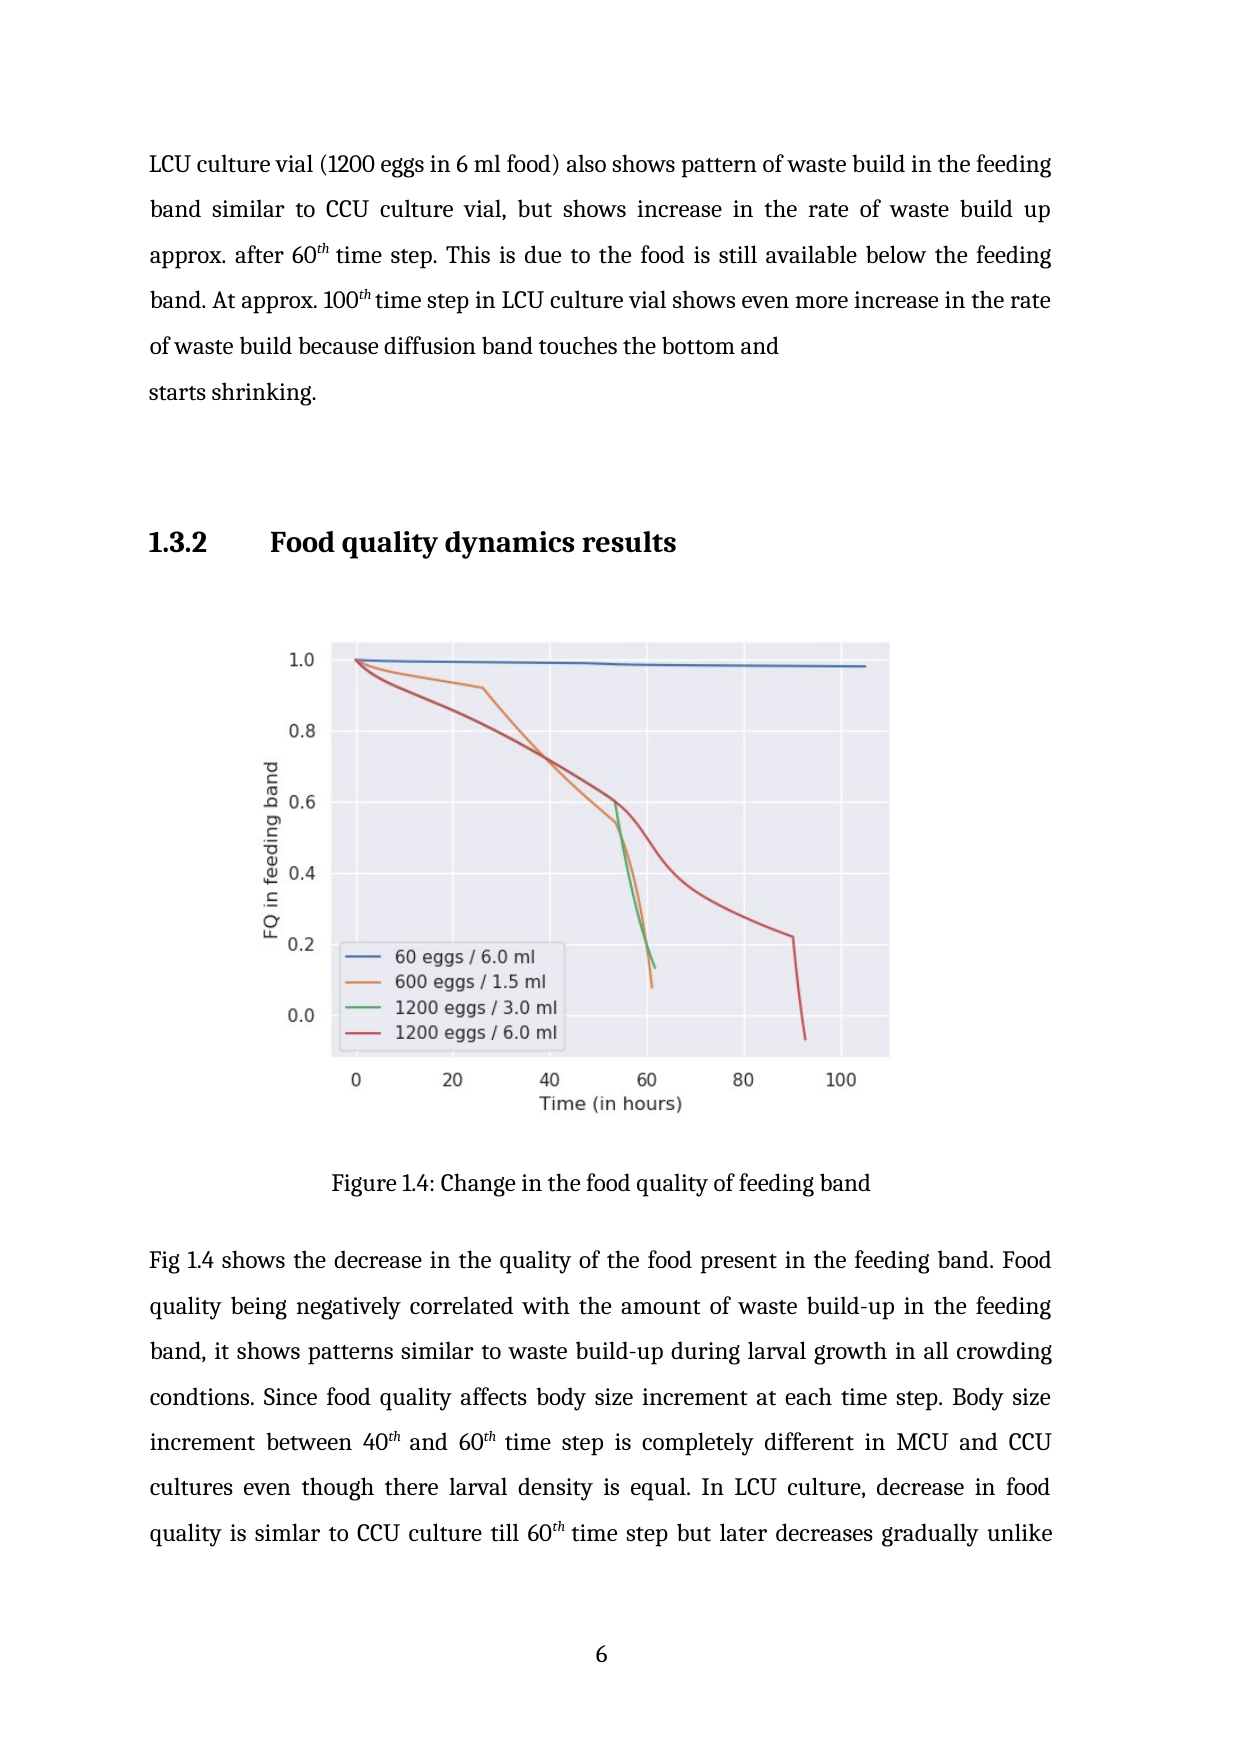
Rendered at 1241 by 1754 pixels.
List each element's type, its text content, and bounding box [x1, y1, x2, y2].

text Figure 1.4: Change in the food quality of feeding band [187, 1169, 1015, 1198]
subtitle 1.3.2 Food quality dynamics results [148, 526, 1090, 561]
text starts shrinking. [148, 377, 1090, 406]
picture [240, 576, 963, 1118]
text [148, 1246, 1053, 1547]
text LCU culture vial (1200 eggs in 6 ml food) also shows pattern of waste build in the feeding band similar to CCU culture vial, but shows increase in the rate of waste build up approx. after 60th time step. This is due to the food is still available below the feeding band. At approx. 100th time step in LCU culture vial shows even more increase in the rate of waste build because diffusion band touches the bottom and [148, 150, 1053, 360]
